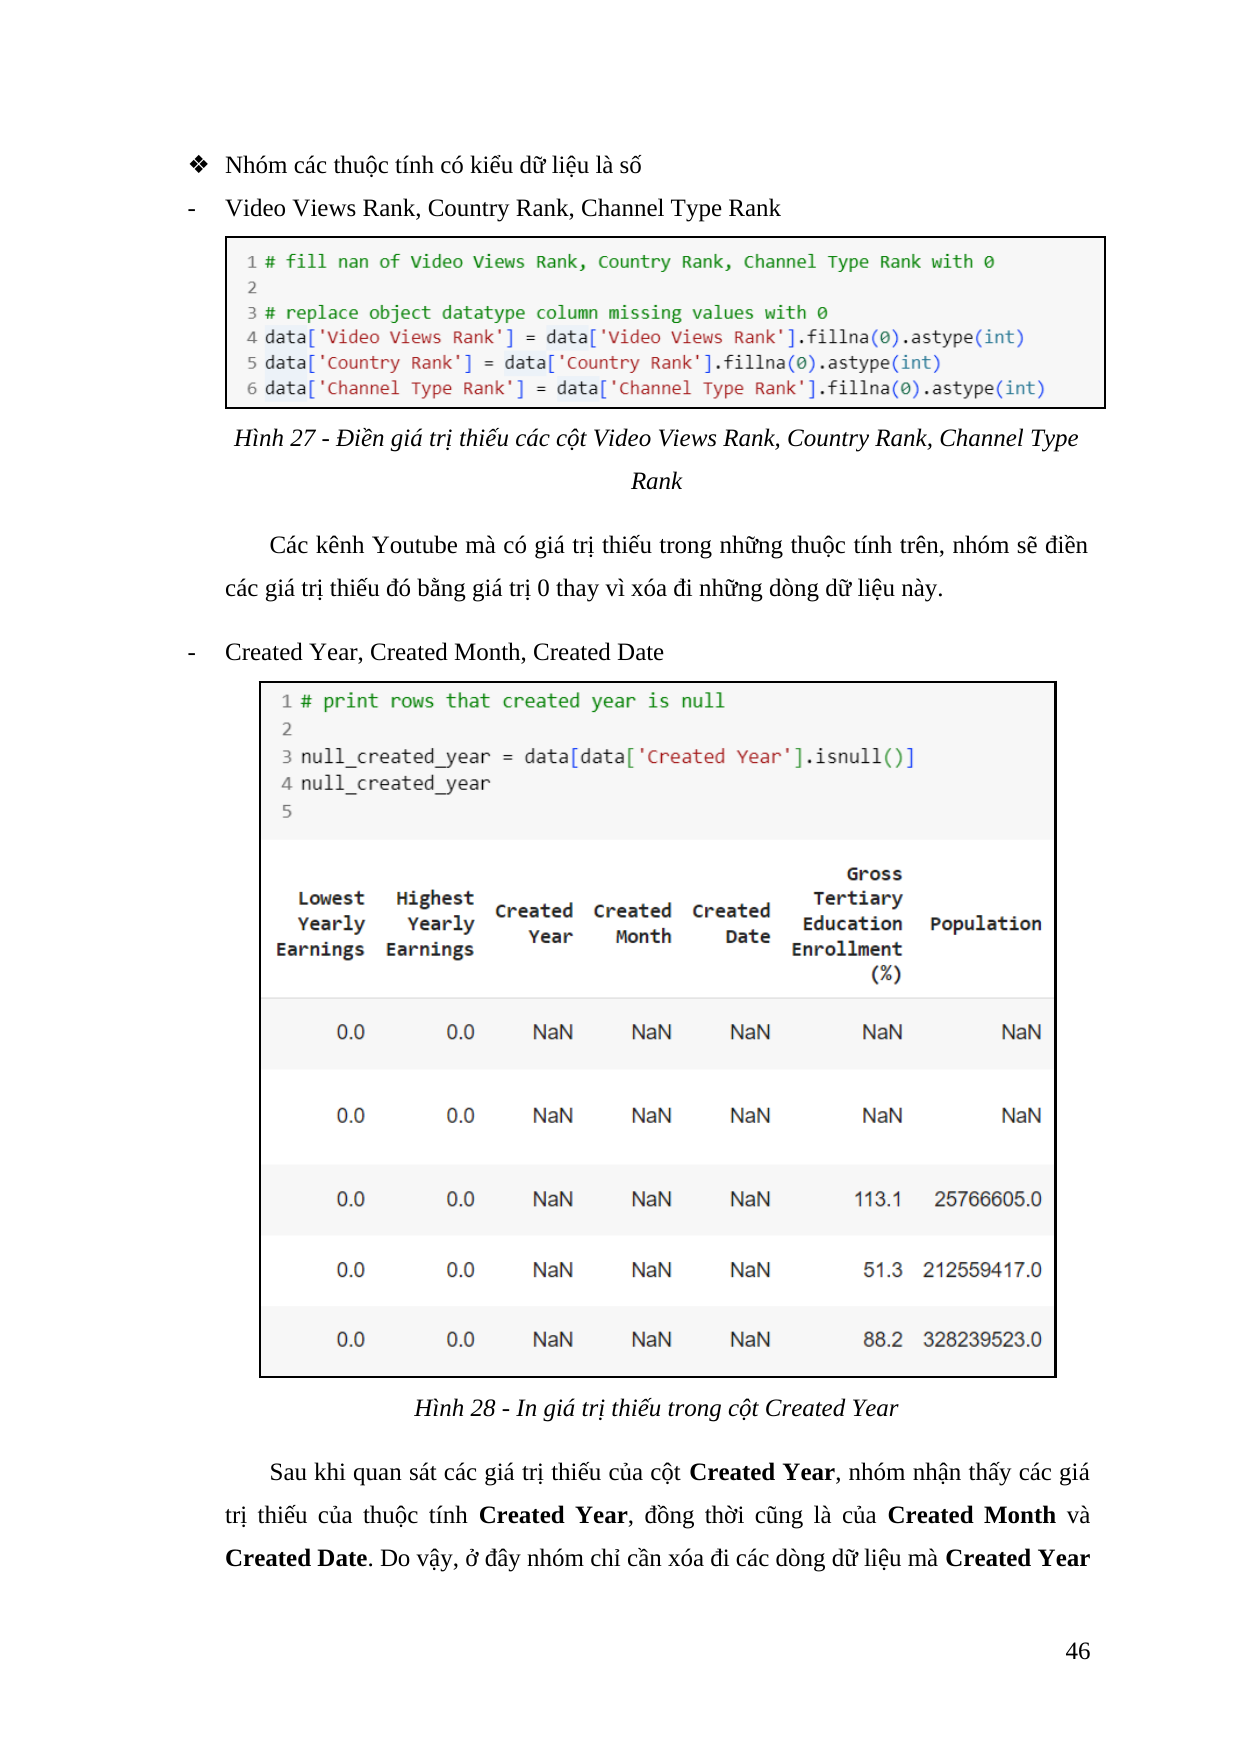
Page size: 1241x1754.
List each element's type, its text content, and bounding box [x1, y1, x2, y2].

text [225, 1457, 1090, 1572]
list Video Views Rank, Country Rank, Channel Type Rank [187, 193, 1090, 222]
list Created Year, Created Month, Created Date [187, 637, 1090, 666]
text Hình 28 - In giá trị thiếu trong cột Created Year [225, 1393, 1090, 1421]
picture [261, 683, 1054, 1376]
text Hình 27 - Điền giá trị thiếu các cột Video Views Rank, Country Rank, Channel Type Rank [225, 423, 1090, 495]
picture [227, 238, 1104, 407]
text Các kênh Youtube mà có giá trị thiếu trong những thuộc tính trên, nhóm sẽ điền các giá trị thiếu đó bằng giá trị 0 thay vì xóa đi những dòng dữ liệu này. [225, 530, 1090, 602]
list Nhóm các thuộc tính có kiểu dữ liệu là số [187, 150, 1090, 179]
